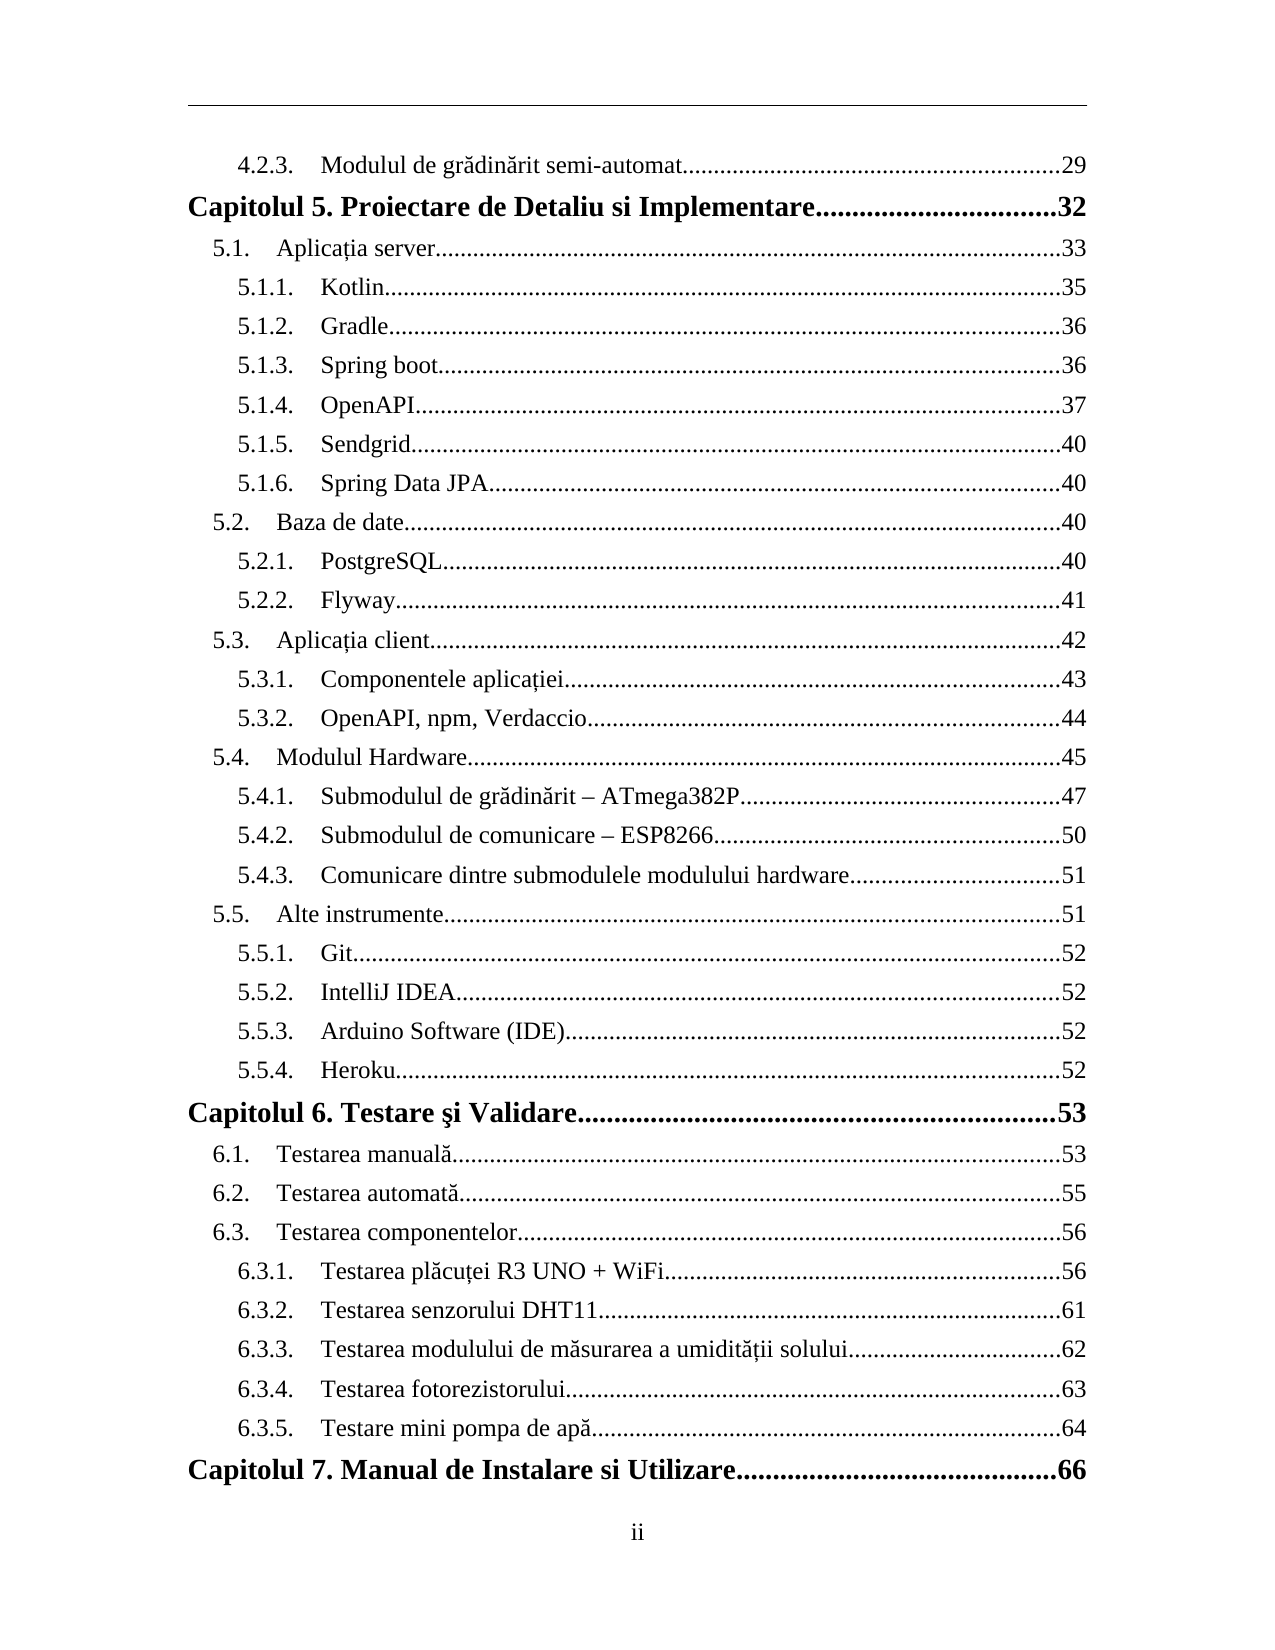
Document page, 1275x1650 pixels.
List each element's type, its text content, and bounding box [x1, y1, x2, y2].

text 6.2. Testarea automată 55 [212, 1178, 1087, 1207]
text 5.1. Aplicația server 33 [212, 233, 1087, 262]
text 4.2.3. Modulul de grădinărit semi-automat 29 [237, 150, 1087, 179]
text 5.1.1. Kotlin 35 [237, 272, 1087, 301]
text 5.3. Aplicația client 42 [212, 625, 1087, 653]
text 5.5. Alte instrumente 51 [212, 899, 1087, 928]
text 5.1.3. Spring boot 36 [237, 351, 1087, 379]
text 5.5.2. IntelliJ IDEA 52 [237, 977, 1087, 1006]
text 6.3. Testarea componentelor 56 [212, 1217, 1087, 1246]
text 6.1. Testarea manuală 53 [212, 1139, 1087, 1167]
text 5.4.2. Submodulul de comunicare – ESP8266 50 [237, 821, 1087, 849]
text 5.2.1. PostgreSQL 40 [237, 546, 1087, 575]
text 5.2.2. Flyway 41 [237, 586, 1087, 614]
text 6.3.4. Testarea fotorezistorului 63 [237, 1374, 1087, 1402]
text 6.3.3. Testarea modulului de măsurarea a umidității solului 62 [237, 1334, 1087, 1363]
text Capitolul 6. Testare şi Validare 53 [187, 1095, 1087, 1128]
text 5.5.4. Heroku 52 [237, 1056, 1087, 1084]
text 6.3.1. Testarea plăcuței R3 UNO + WiFi 56 [237, 1256, 1087, 1285]
text 5.1.2. Gradle 36 [237, 311, 1087, 340]
text 5.1.6. Spring Data JPA 40 [237, 468, 1087, 497]
text 6.3.2. Testarea senzorului DHT11 61 [237, 1295, 1087, 1324]
text Capitolul 5. Proiectare de Detaliu si Implementare 32 [187, 189, 1087, 223]
text 5.1.5. Sendgrid 40 [237, 429, 1087, 458]
text 5.5.1. Git 52 [237, 938, 1087, 967]
text 5.4. Modulul Hardware 45 [212, 742, 1087, 771]
text 5.4.1. Submodulul de grădinărit – ATmega382P 47 [237, 781, 1087, 810]
text 5.3.2. OpenAPI, npm, Verdaccio 44 [237, 703, 1087, 732]
text 6.3.5. Testare mini pompa de apă 64 [237, 1413, 1087, 1442]
text Capitolul 7. Manual de Instalare si Utilizare 66 [187, 1452, 1087, 1486]
text 5.1.4. OpenAPI 37 [237, 390, 1087, 418]
text 5.3.1. Componentele aplicației 43 [237, 664, 1087, 693]
text 5.5.3. Arduino Software (IDE) 52 [237, 1016, 1087, 1045]
text 5.2. Baza de date 40 [212, 507, 1087, 536]
text 5.4.3. Comunicare dintre submodulele modulului hardware 51 [237, 860, 1087, 888]
